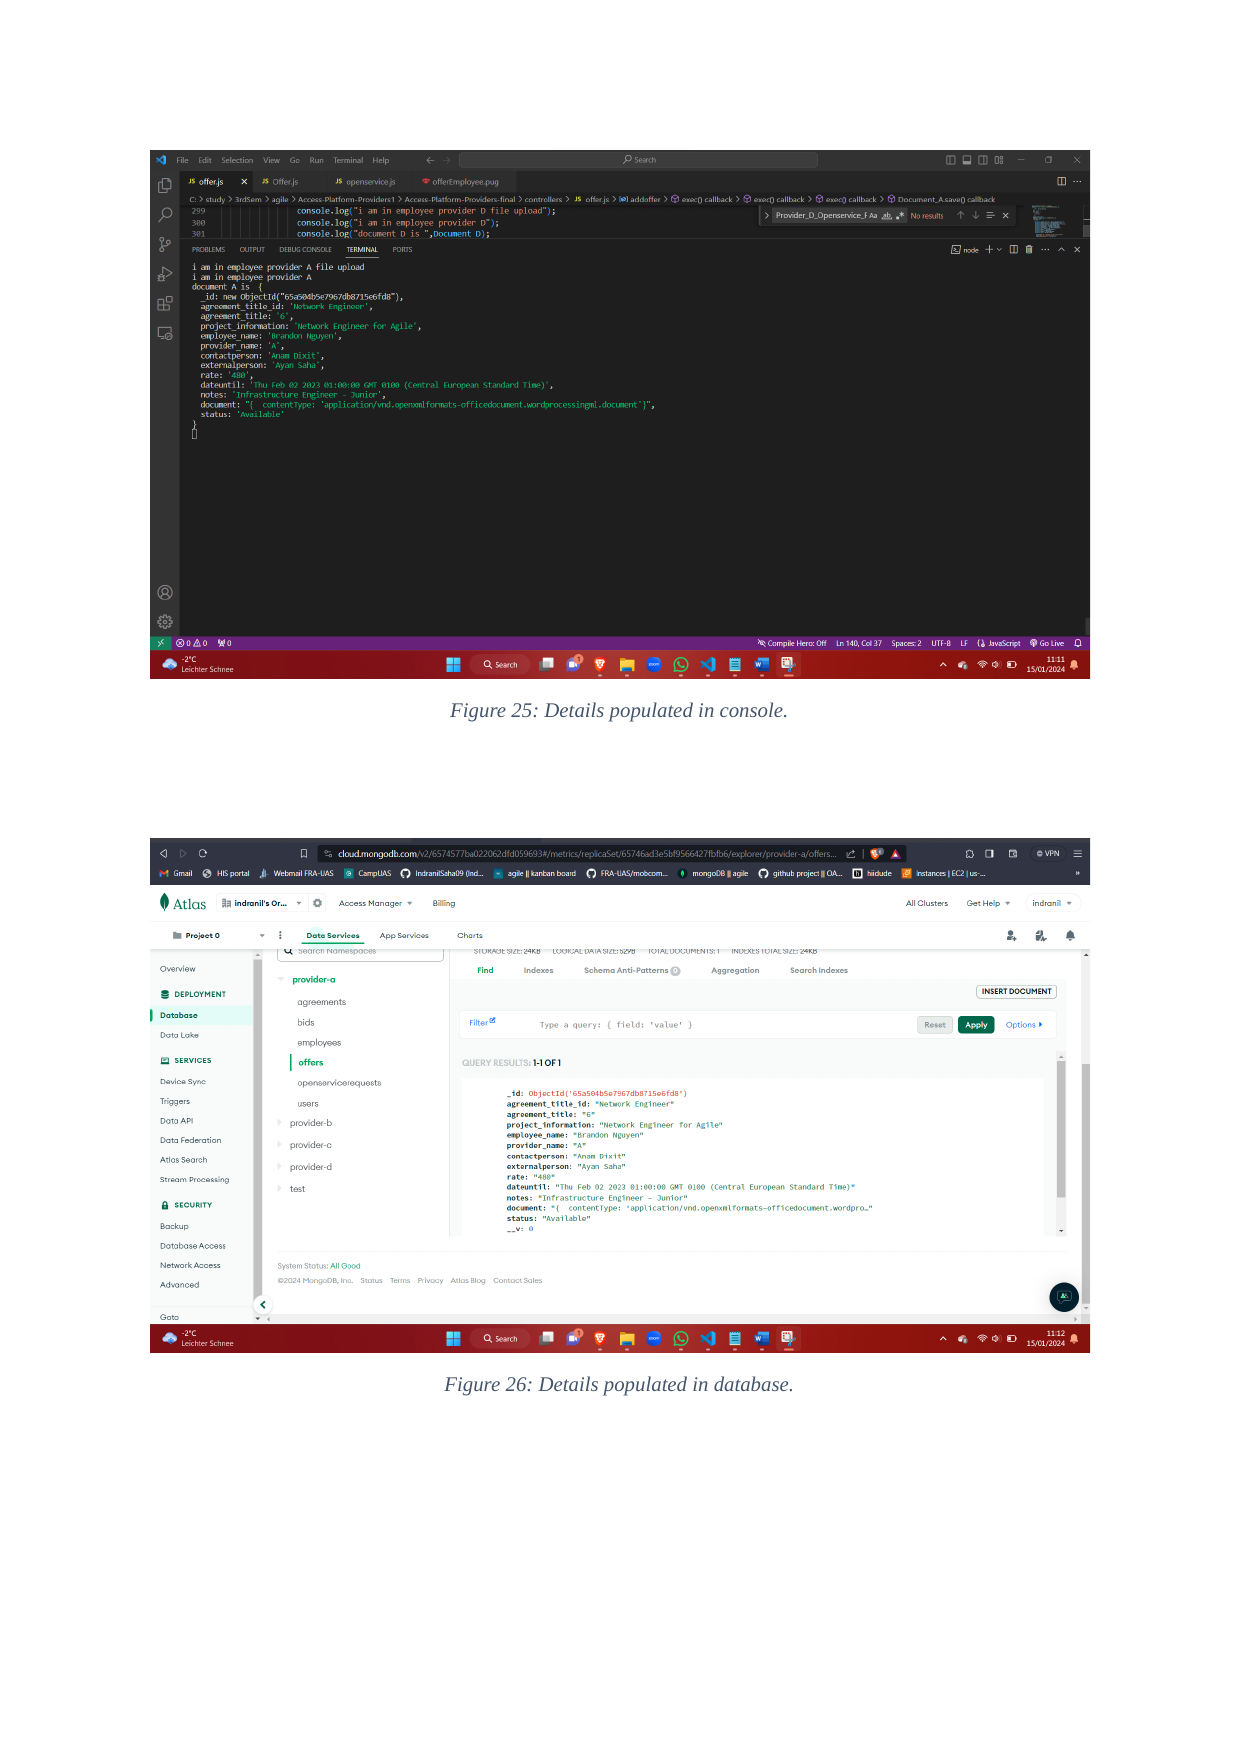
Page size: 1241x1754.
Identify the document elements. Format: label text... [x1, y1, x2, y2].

picture [150, 150, 1091, 679]
picture [150, 838, 1091, 1353]
